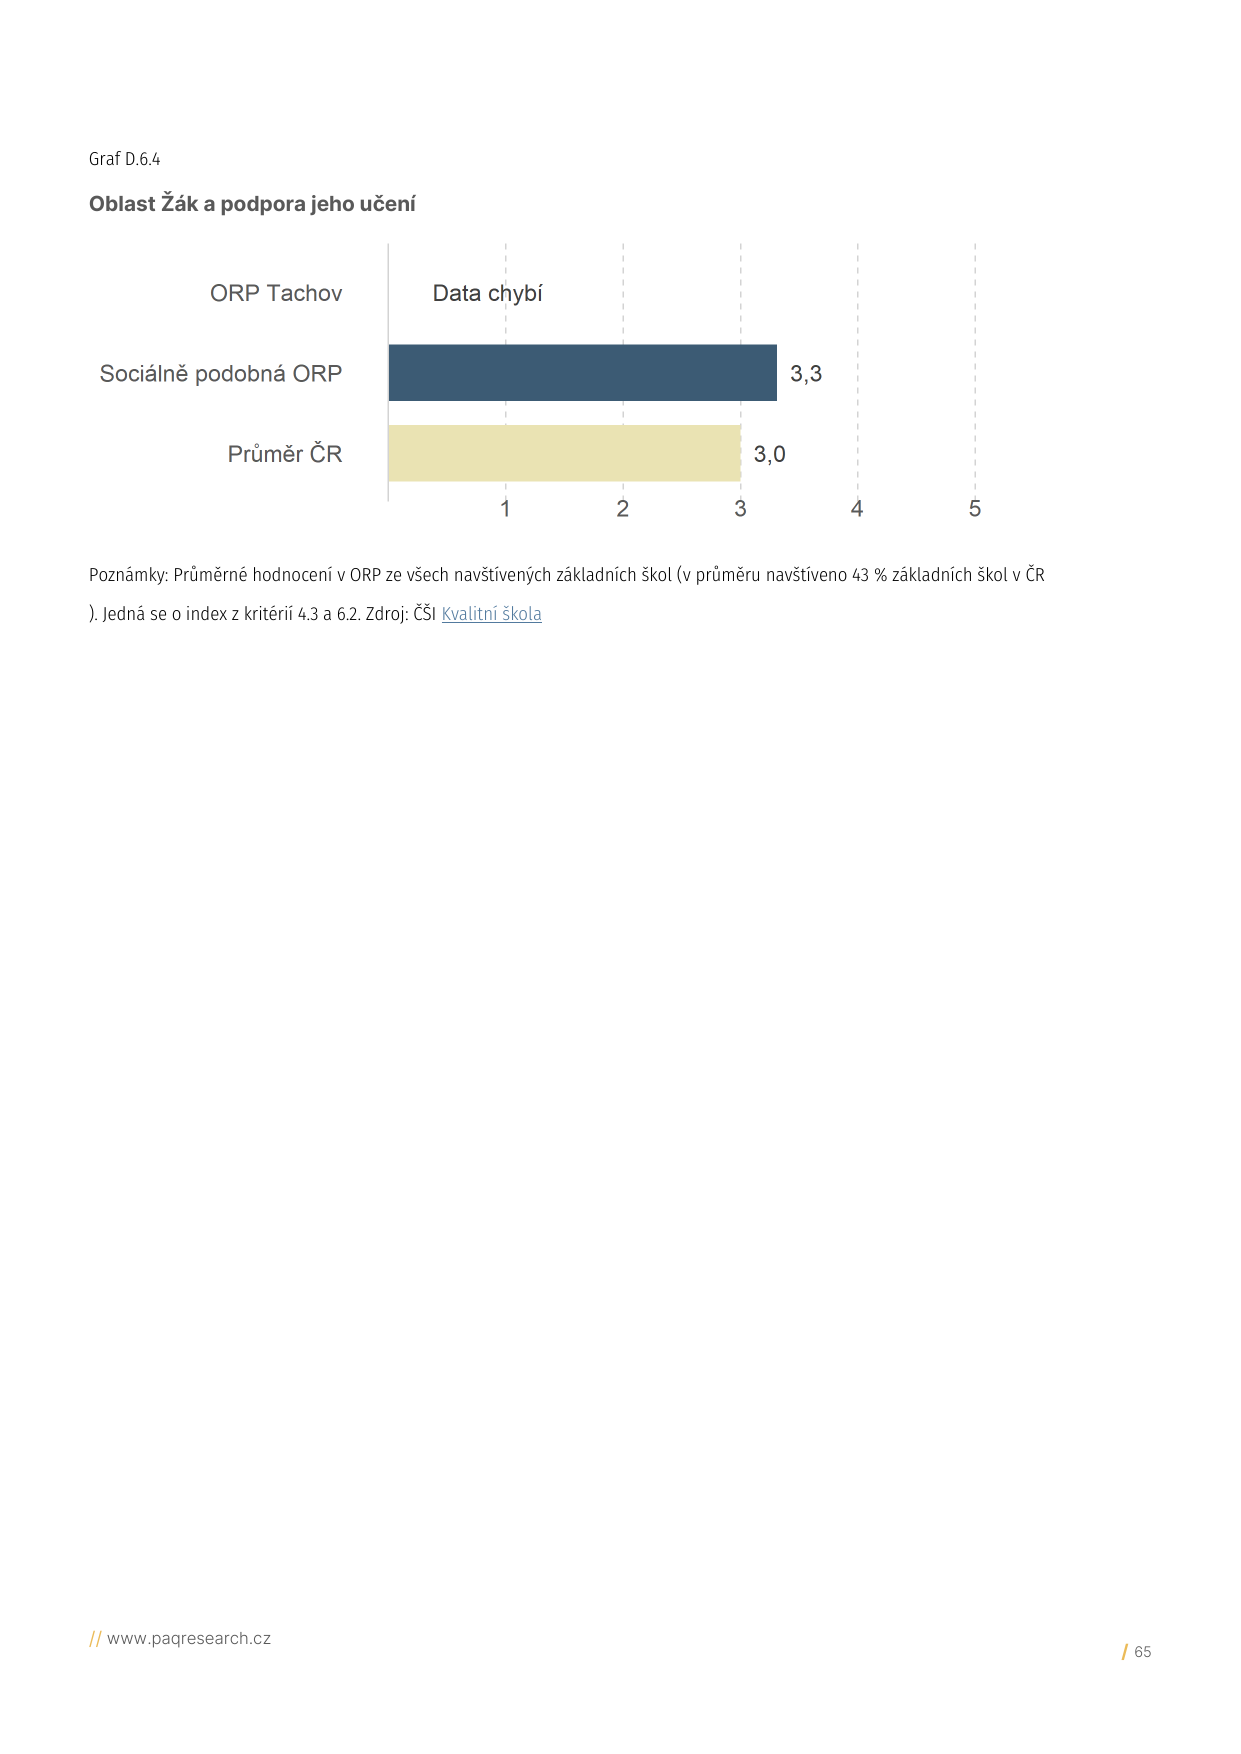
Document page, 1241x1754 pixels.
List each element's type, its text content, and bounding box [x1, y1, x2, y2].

text Oblast Žák a podpora jeho učení [89, 186, 1152, 216]
picture [88, 216, 1139, 548]
text Graf D.6.4 [89, 148, 1152, 170]
text Poznámky: Průměrné hodnocení v ORP ze všech navštívených základních škol (v průměru navštíveno 43 % základních škol v ČR [89, 564, 1152, 587]
text ). Jedná se o index z kritérií 4.3 a 6.2. Zdroj: ČŠI Kvalitní škola [89, 603, 1152, 625]
